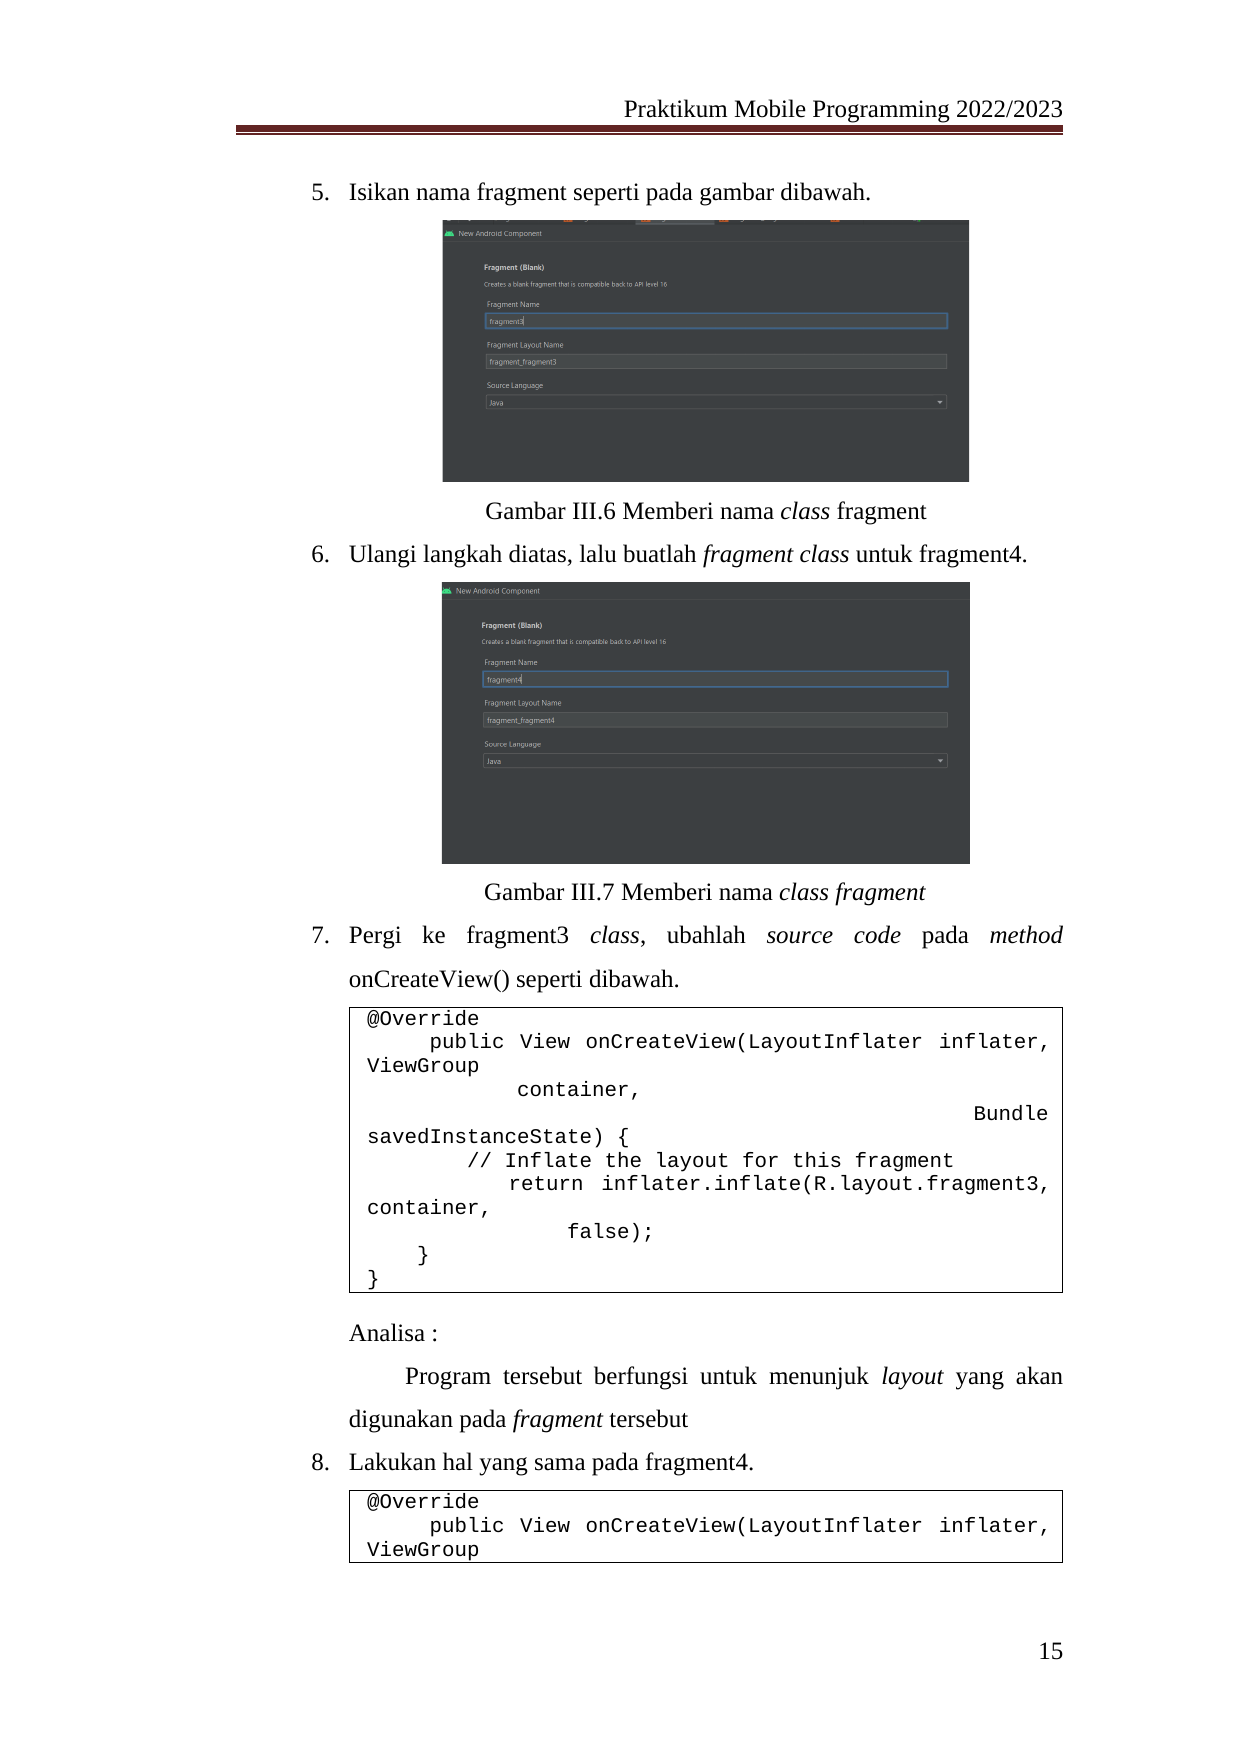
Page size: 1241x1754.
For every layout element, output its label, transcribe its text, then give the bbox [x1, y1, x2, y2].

picture [442, 220, 970, 482]
text Analisa : [349, 1318, 1063, 1346]
subtitle Memberi nama class fragment [349, 496, 1063, 525]
picture [441, 582, 970, 864]
list Pergi ke fragment3 class, ubahlah source code pada method onCreateView() seperti dibawah. [311, 921, 1063, 992]
list Isikan nama fragment seperti pada gambar dibawah. [311, 177, 1063, 206]
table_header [350, 1491, 1062, 1562]
list Ulangi langkah diatas, lalu buatlah fragment class untuk fragment4. [311, 539, 1063, 568]
table_header @Override public View onCreateView(LayoutInflater inflater, ViewGroup container, Bundle savedInstanceState) { // Inflate the layout for this fragment return inflater.inflate(R.layout.fragment3, container, false); } } [350, 1008, 1062, 1292]
text Program tersebut berfungsi untuk menunjuk layout yang akan digunakan pada fragment tersebut [349, 1361, 1063, 1433]
subtitle Memberi nama class fragment [349, 877, 1063, 906]
list Lakukan hal yang sama pada fragment4. [311, 1447, 1063, 1476]
